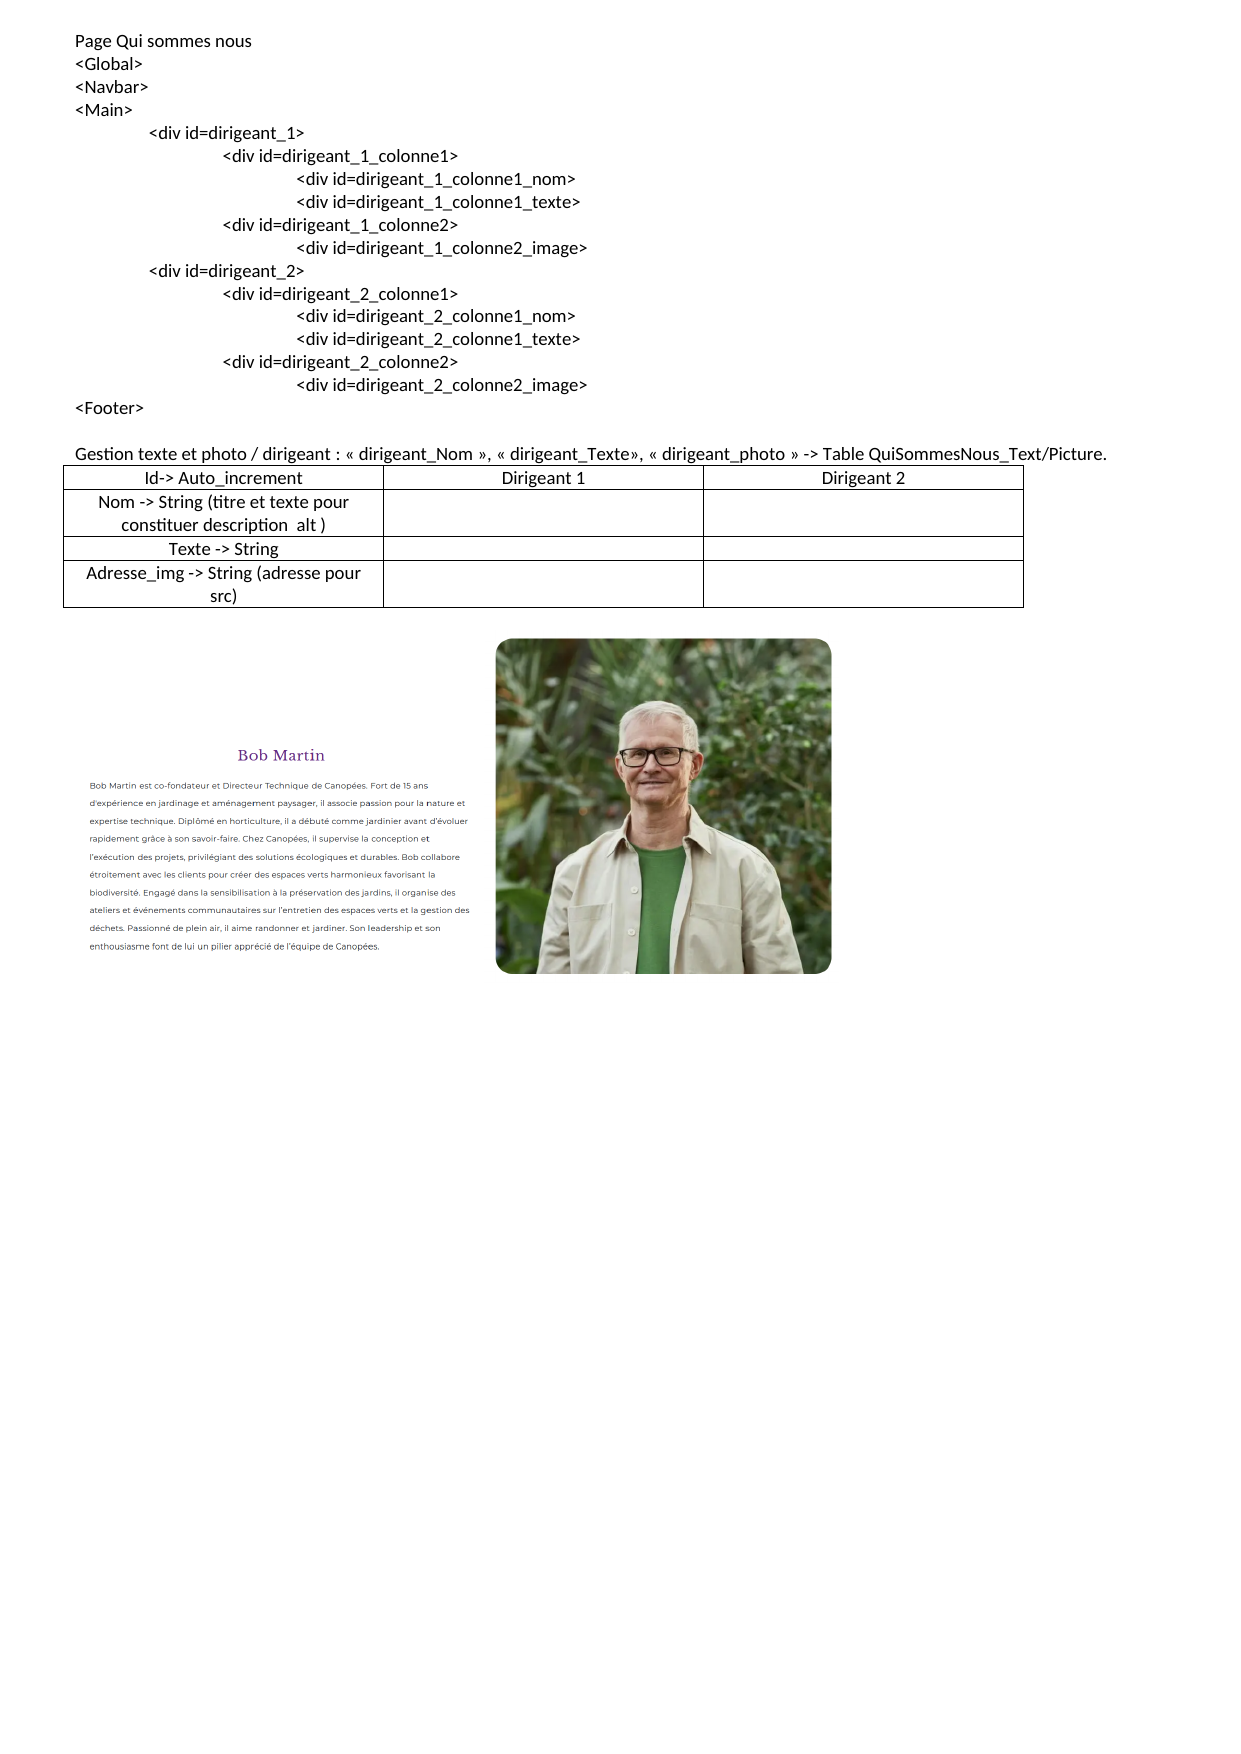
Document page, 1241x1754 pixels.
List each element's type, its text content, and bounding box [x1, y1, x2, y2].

table_cell [704, 561, 1023, 607]
table_header Dirigeant 1 [384, 466, 703, 489]
text <div id=dirigeant_2> [75, 259, 1165, 282]
text <div id=dirigeant_2_colonne2> [75, 350, 1165, 373]
text <div id=dirigeant_1_colonne1_nom> [75, 167, 1165, 190]
table_cell Adresse_img -> String (adresse pour src) [64, 561, 383, 607]
table_header Id-> Auto_increment [64, 466, 383, 489]
text <Global> [75, 52, 1165, 75]
table_cell [384, 537, 703, 560]
text <Footer> [75, 396, 1165, 419]
text <div id=dirigeant_2_colonne1> [75, 282, 1165, 304]
table_cell [704, 490, 1023, 536]
table_cell [384, 490, 703, 536]
text <div id=dirigeant_1_colonne1_texte> [222, 190, 1165, 213]
table_cell Nom -> String (titre et texte pour constituer description alt ) [64, 490, 383, 536]
text Page Qui sommes nous [75, 29, 1165, 52]
text <div id=dirigeant_1_colonne2> [75, 213, 1165, 236]
text Gestion texte et photo / dirigeant : « dirigeant_Nom », « dirigeant_Texte», « dirigeant_photo » -> Table QuiSommesNous_Text/Picture. [75, 442, 1165, 465]
text <Navbar> [75, 75, 1165, 98]
table_cell [384, 561, 703, 607]
text <div id=dirigeant_1> [75, 121, 1165, 144]
table_cell Texte -> String [64, 537, 383, 560]
table_cell [704, 537, 1023, 560]
text <div id=dirigeant_1_colonne1> [75, 144, 1165, 167]
text <div id=dirigeant_1_colonne2_image> [75, 236, 1165, 259]
table_header Dirigeant 2 [704, 466, 1023, 489]
text <div id=dirigeant_2_colonne1_nom> [75, 304, 1165, 327]
text <Main> [75, 98, 1165, 121]
text <div id=dirigeant_2_colonne1_texte> [222, 327, 1165, 350]
picture [79, 630, 840, 983]
text <div id=dirigeant_2_colonne2_image> [75, 373, 1165, 396]
